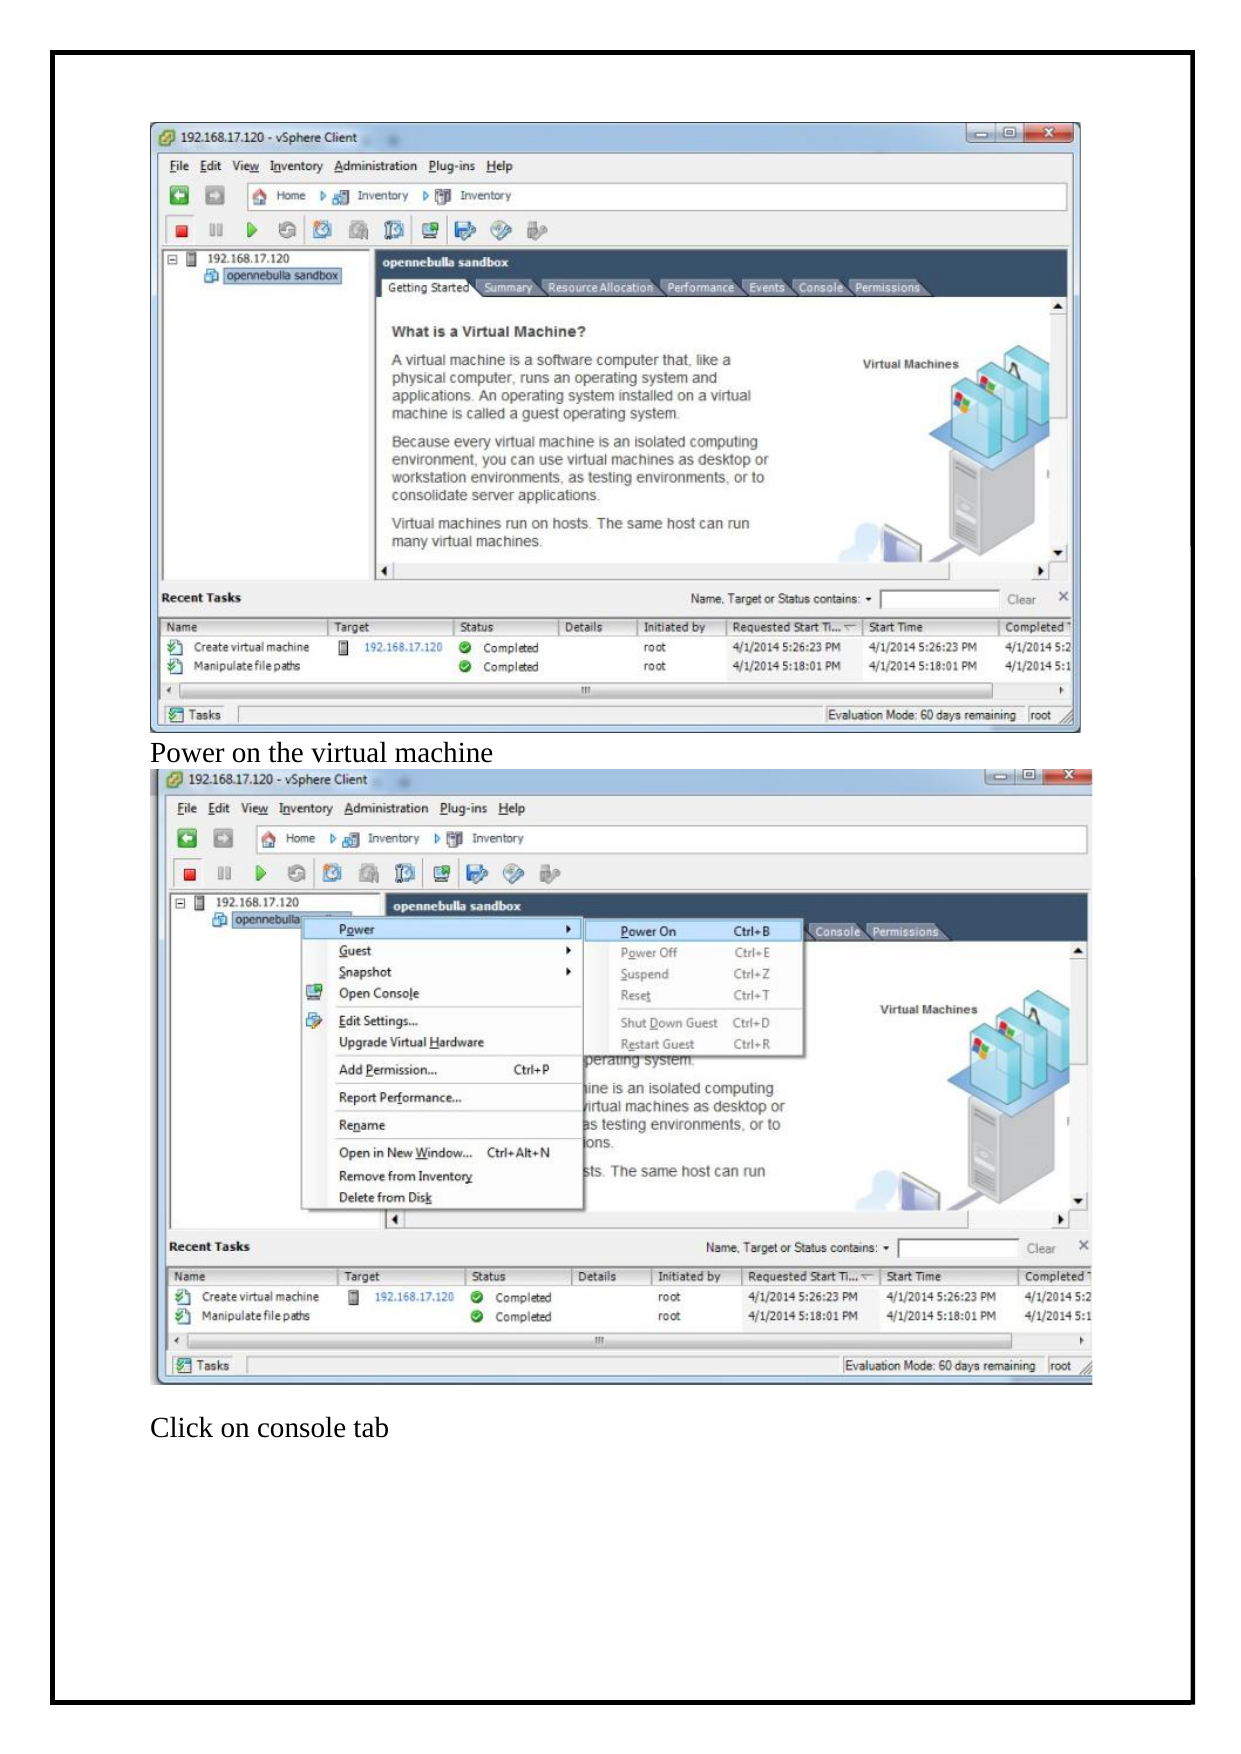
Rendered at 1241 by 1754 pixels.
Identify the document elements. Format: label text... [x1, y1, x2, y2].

picture [150, 122, 1081, 733]
picture [150, 769, 1093, 1385]
text Click on console tab [150, 1411, 1198, 1444]
